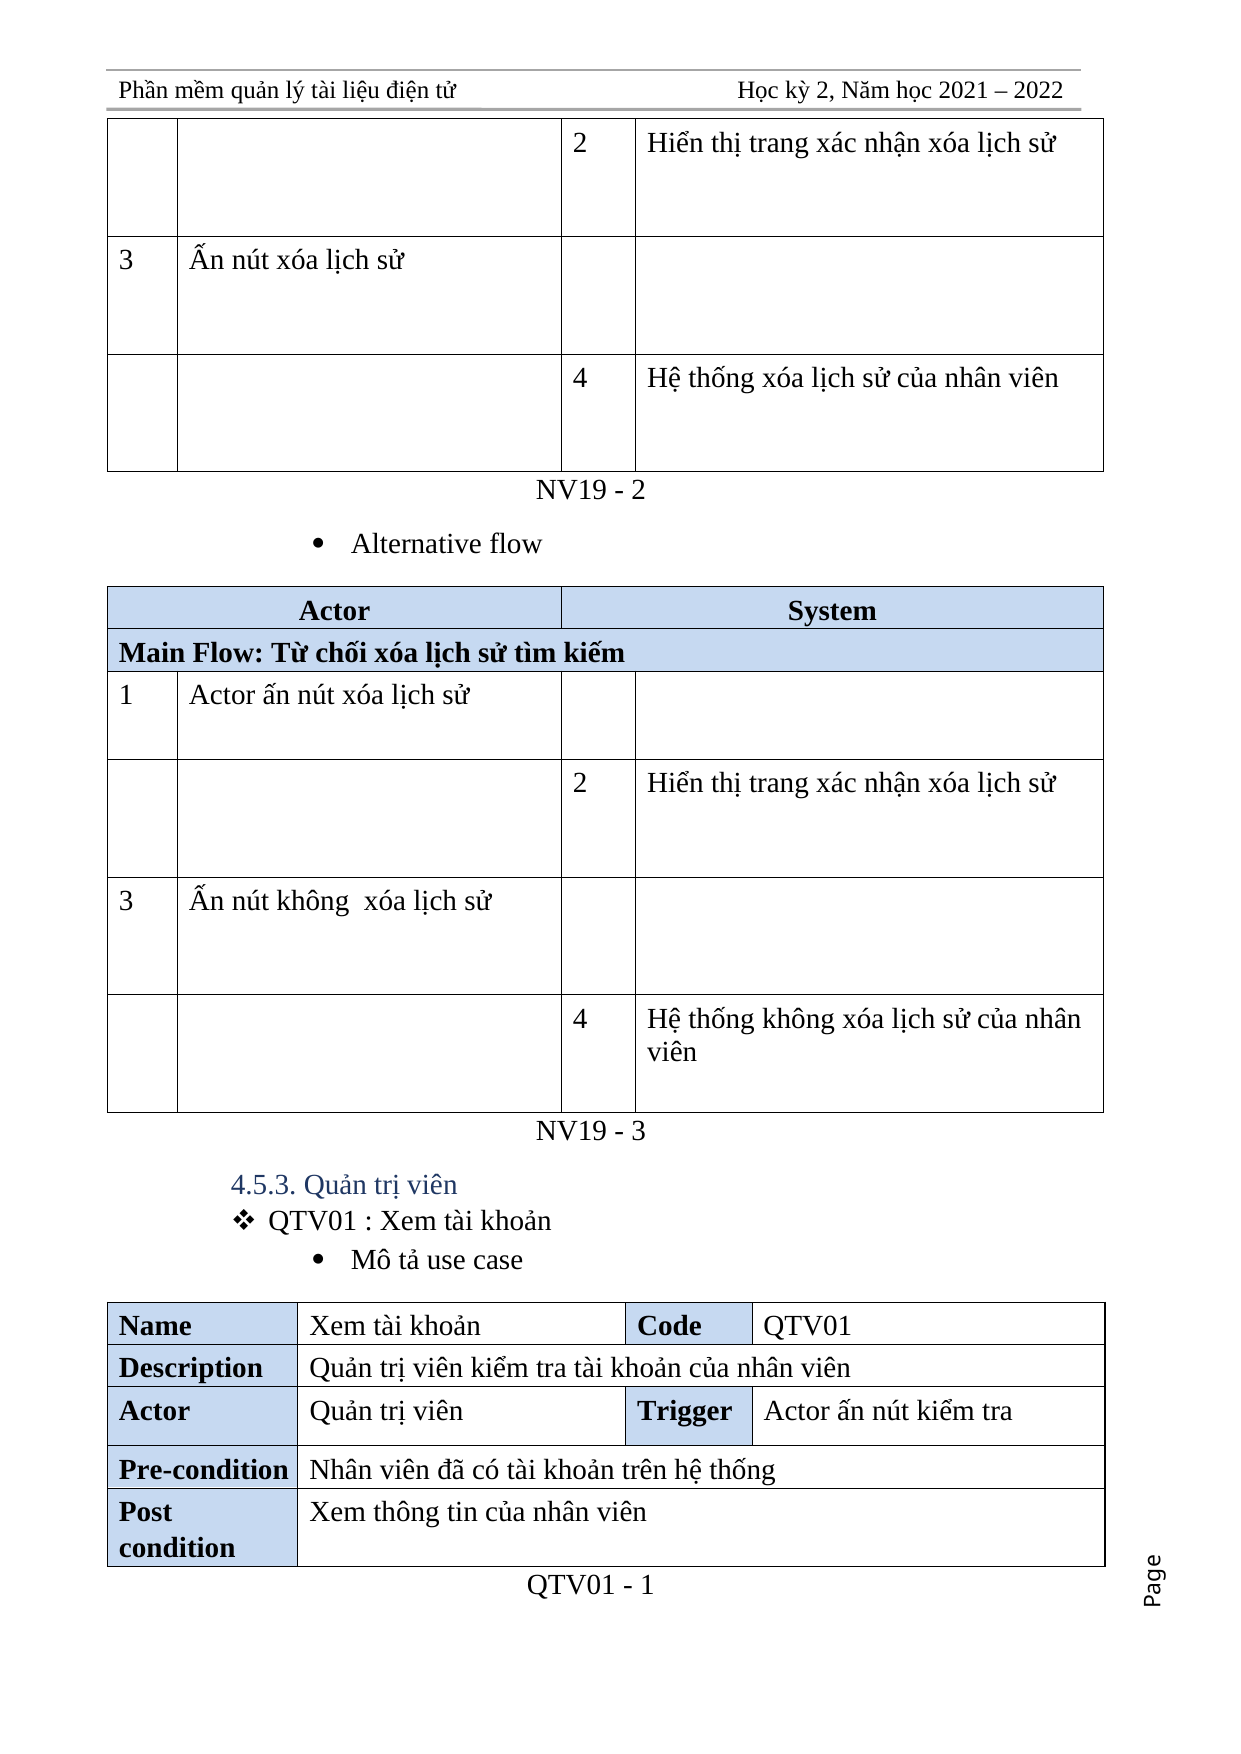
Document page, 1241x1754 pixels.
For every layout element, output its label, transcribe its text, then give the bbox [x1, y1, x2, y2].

table_cell Nhân viên đã có tài khoản trên hệ thống [298, 1446, 1104, 1487]
table_header System [562, 587, 1103, 628]
table_cell [178, 760, 561, 877]
table_cell [108, 355, 177, 471]
table_cell [178, 995, 561, 1112]
table_cell [562, 878, 635, 994]
table_cell [178, 119, 561, 236]
text QTV01 - 1 [118, 1567, 1063, 1600]
list QTV01 : Xem tài khoản [231, 1203, 1063, 1237]
table_cell 2 [562, 760, 635, 877]
table_header Actor [108, 587, 561, 628]
table_cell [108, 760, 177, 877]
table_cell [178, 355, 561, 471]
table_header Code [626, 1303, 752, 1344]
table_cell Actor ấn nút xóa lịch sử [178, 672, 561, 759]
table_cell Actor ấn nút kiểm tra [753, 1387, 1104, 1445]
table_cell Hiển thị trang xác nhận xóa lịch sử [636, 119, 1103, 236]
table_cell Hệ thống xóa lịch sử của nhân viên [636, 355, 1103, 471]
list Mô tả use case [313, 1242, 1063, 1276]
text NV19 - 2 [118, 472, 1063, 506]
table_cell Main Flow: Từ chối xóa lịch sử tìm kiếm [108, 629, 1103, 671]
text NV19 - 3 [118, 1113, 1063, 1147]
table_cell Actor [108, 1387, 297, 1445]
table_cell Trigger [626, 1387, 752, 1445]
table_cell [636, 237, 1103, 353]
table_cell 1 [108, 672, 177, 759]
table_cell [562, 237, 635, 353]
table_cell Pre-condition [108, 1446, 297, 1487]
table_header QTV01 [753, 1303, 1104, 1344]
table_cell 4 [562, 355, 635, 471]
subtitle 4.5.3. Quản trị viên [156, 1167, 1063, 1201]
table_cell [108, 995, 177, 1112]
table_cell 3 [108, 878, 177, 994]
table_cell [108, 119, 177, 236]
table_cell 4 [562, 995, 635, 1112]
table_cell Hiển thị trang xác nhận xóa lịch sử [636, 760, 1103, 877]
table_cell Quản trị viên kiểm tra tài khoản của nhân viên [298, 1345, 1104, 1386]
table_cell [562, 672, 635, 759]
table_cell Ấn nút không xóa lịch sử [178, 878, 561, 994]
table_cell Quản trị viên [298, 1387, 625, 1445]
table_header Name [108, 1303, 297, 1344]
table_cell Post condition [108, 1489, 297, 1566]
table_header Xem tài khoản [298, 1303, 625, 1344]
table_cell Ấn nút xóa lịch sử [178, 237, 561, 353]
table_cell 3 [108, 237, 177, 353]
table_cell [636, 878, 1103, 994]
table_cell [636, 672, 1103, 759]
table_cell Hệ thống không xóa lịch sử của nhân viên [636, 995, 1103, 1112]
table_cell Xem thông tin của nhân viên [298, 1489, 1104, 1566]
table_cell 2 [562, 119, 635, 236]
table_cell Description [108, 1345, 297, 1386]
list Alternative flow [313, 527, 1063, 560]
